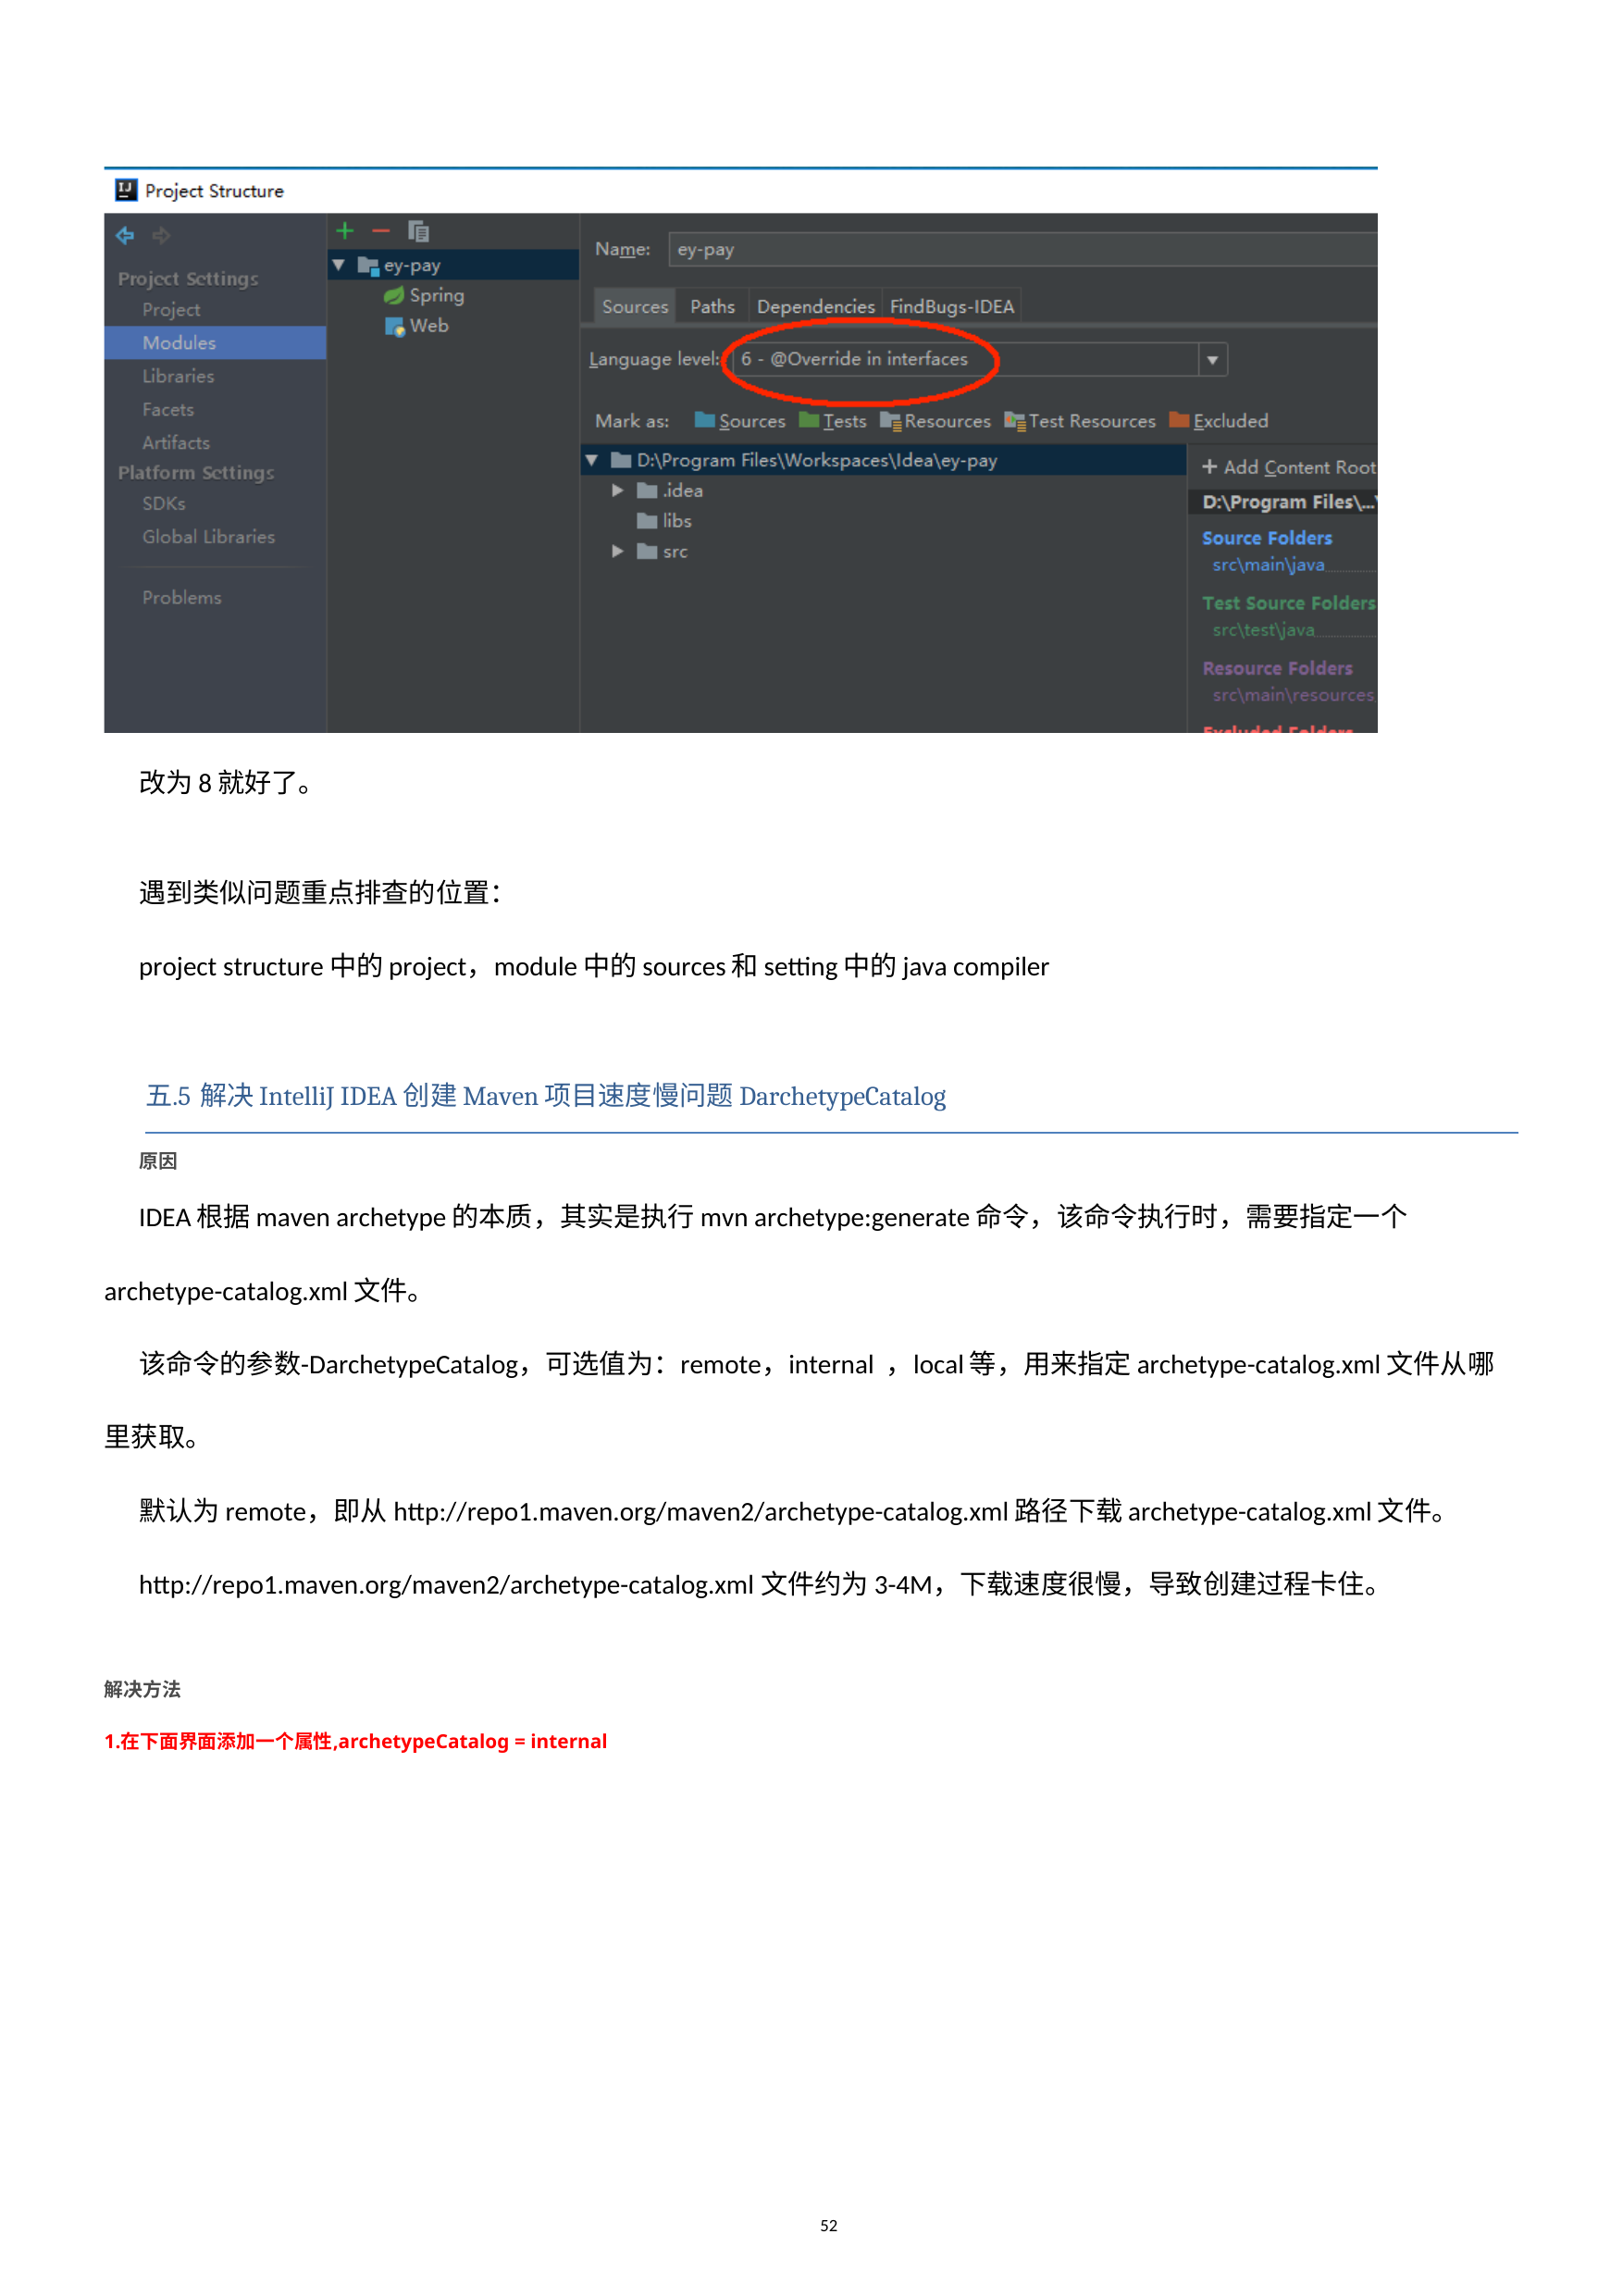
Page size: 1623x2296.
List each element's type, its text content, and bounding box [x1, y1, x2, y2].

subtitle 解决IntelliJ IDEA 创建Maven项目速度慢问题 DarchetypeCatalog [145, 1057, 1518, 1132]
text 解决方法 [104, 1670, 1518, 1707]
text http://repo1.maven.org/maven2/archetype-catalog.xml 文件约为3-4M，下载速度很慢，导致创建过程卡住。 [104, 1545, 1518, 1620]
text 该命令的参数-DarchetypeCatalog，可选值为：remote，internal ，local等，用来指定archetype-catalog.xml文件从哪里获取。 [104, 1325, 1518, 1472]
text 1.在下面界面添加一个属性,archetypeCatalog = internal [104, 1721, 1518, 1758]
text 遇到类似问题重点排查的位置： [104, 854, 1518, 927]
text IDEA根据maven archetype的本质，其实是执行mvn archetype:generate命令，该命令执行时，需要指定一个archetype-catalog.xml文件。 [104, 1178, 1518, 1325]
text 改为8就好了。 [104, 743, 1518, 817]
picture [104, 167, 1378, 733]
text project structure中的project，module中的sources和setting中的java compiler [104, 927, 1518, 1000]
text 默认为remote，即从 http://repo1.maven.org/maven2/archetype-catalog.xml路径下载archetype-catalog.xml文件。 [104, 1472, 1518, 1545]
text 原因 [104, 1142, 1518, 1178]
